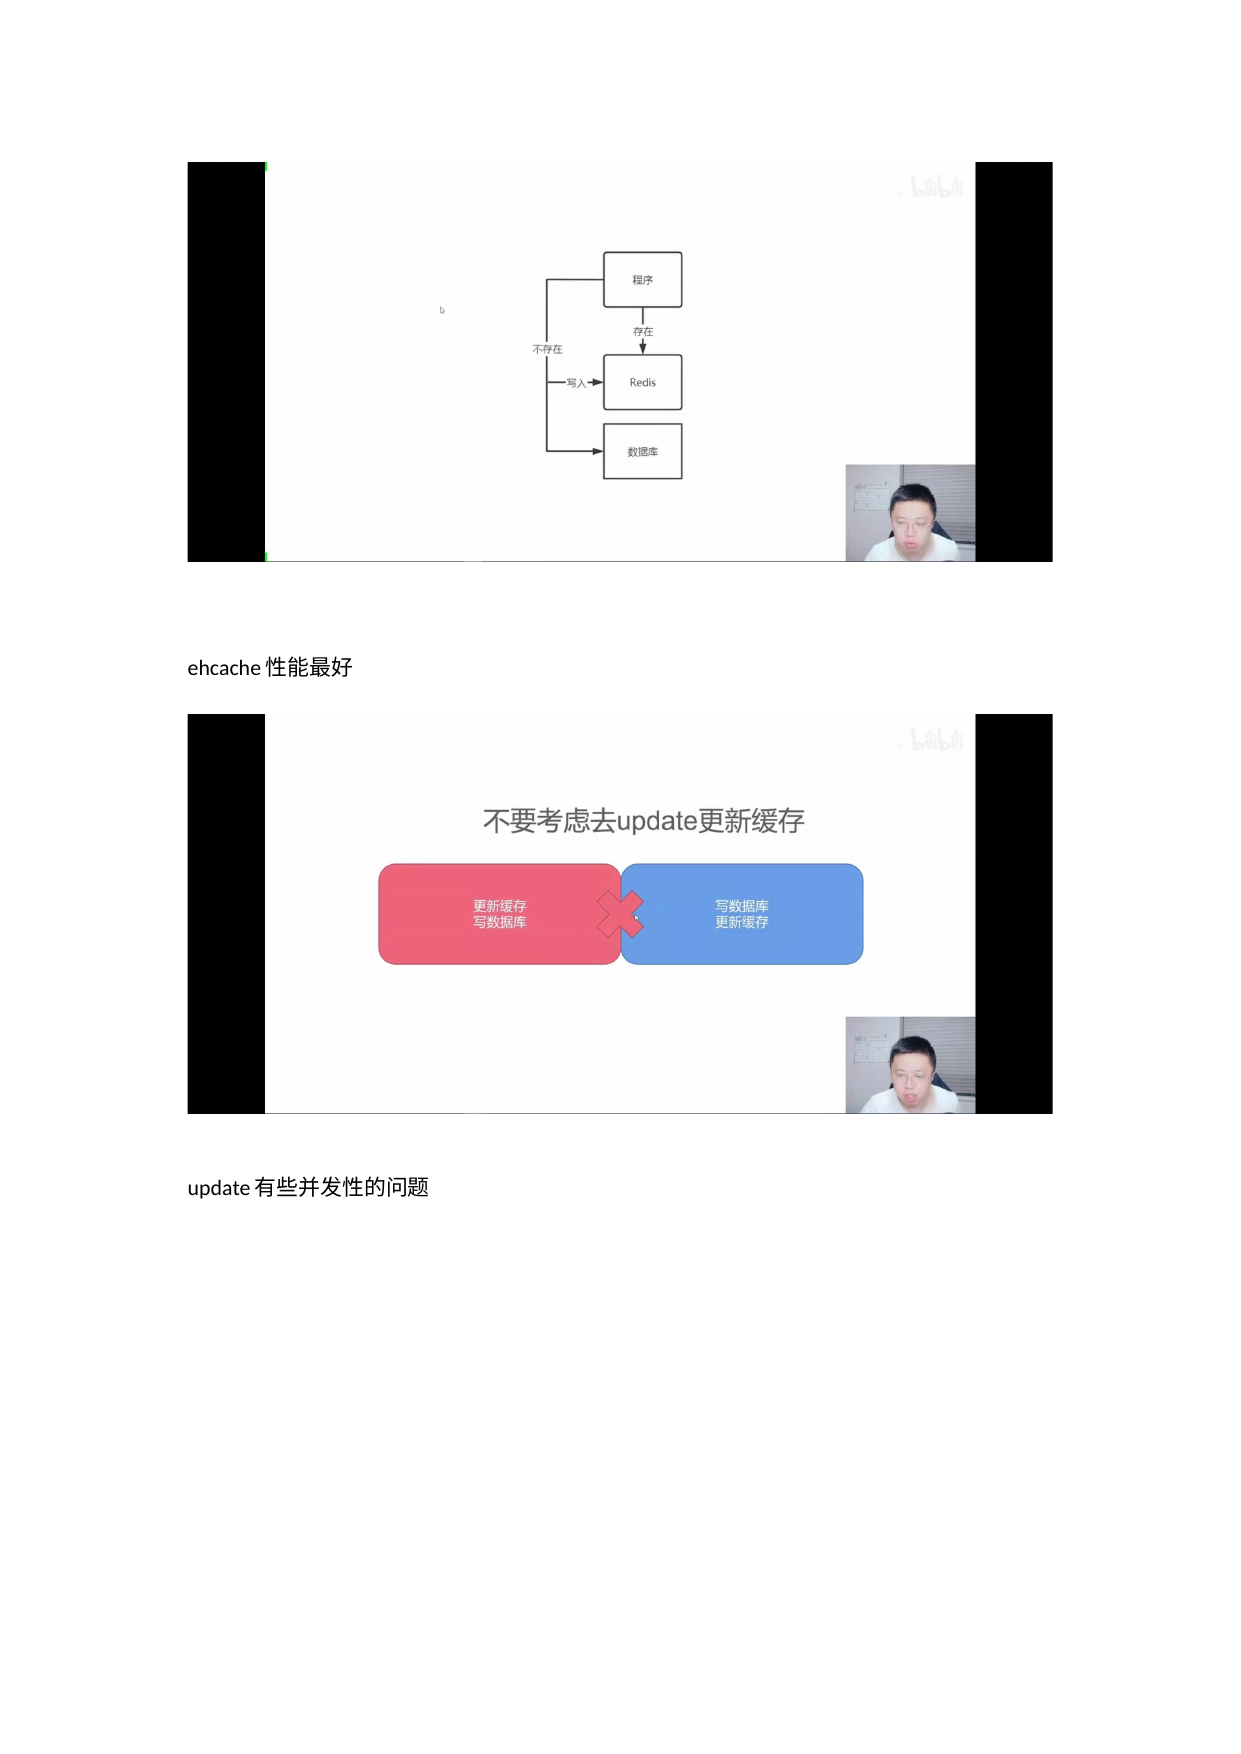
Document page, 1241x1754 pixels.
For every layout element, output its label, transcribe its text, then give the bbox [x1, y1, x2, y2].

picture [187, 714, 1053, 1114]
picture [187, 162, 1053, 562]
text ehcache性能最好 [187, 649, 1053, 682]
text update有些并发性的问题 [187, 1169, 1053, 1202]
